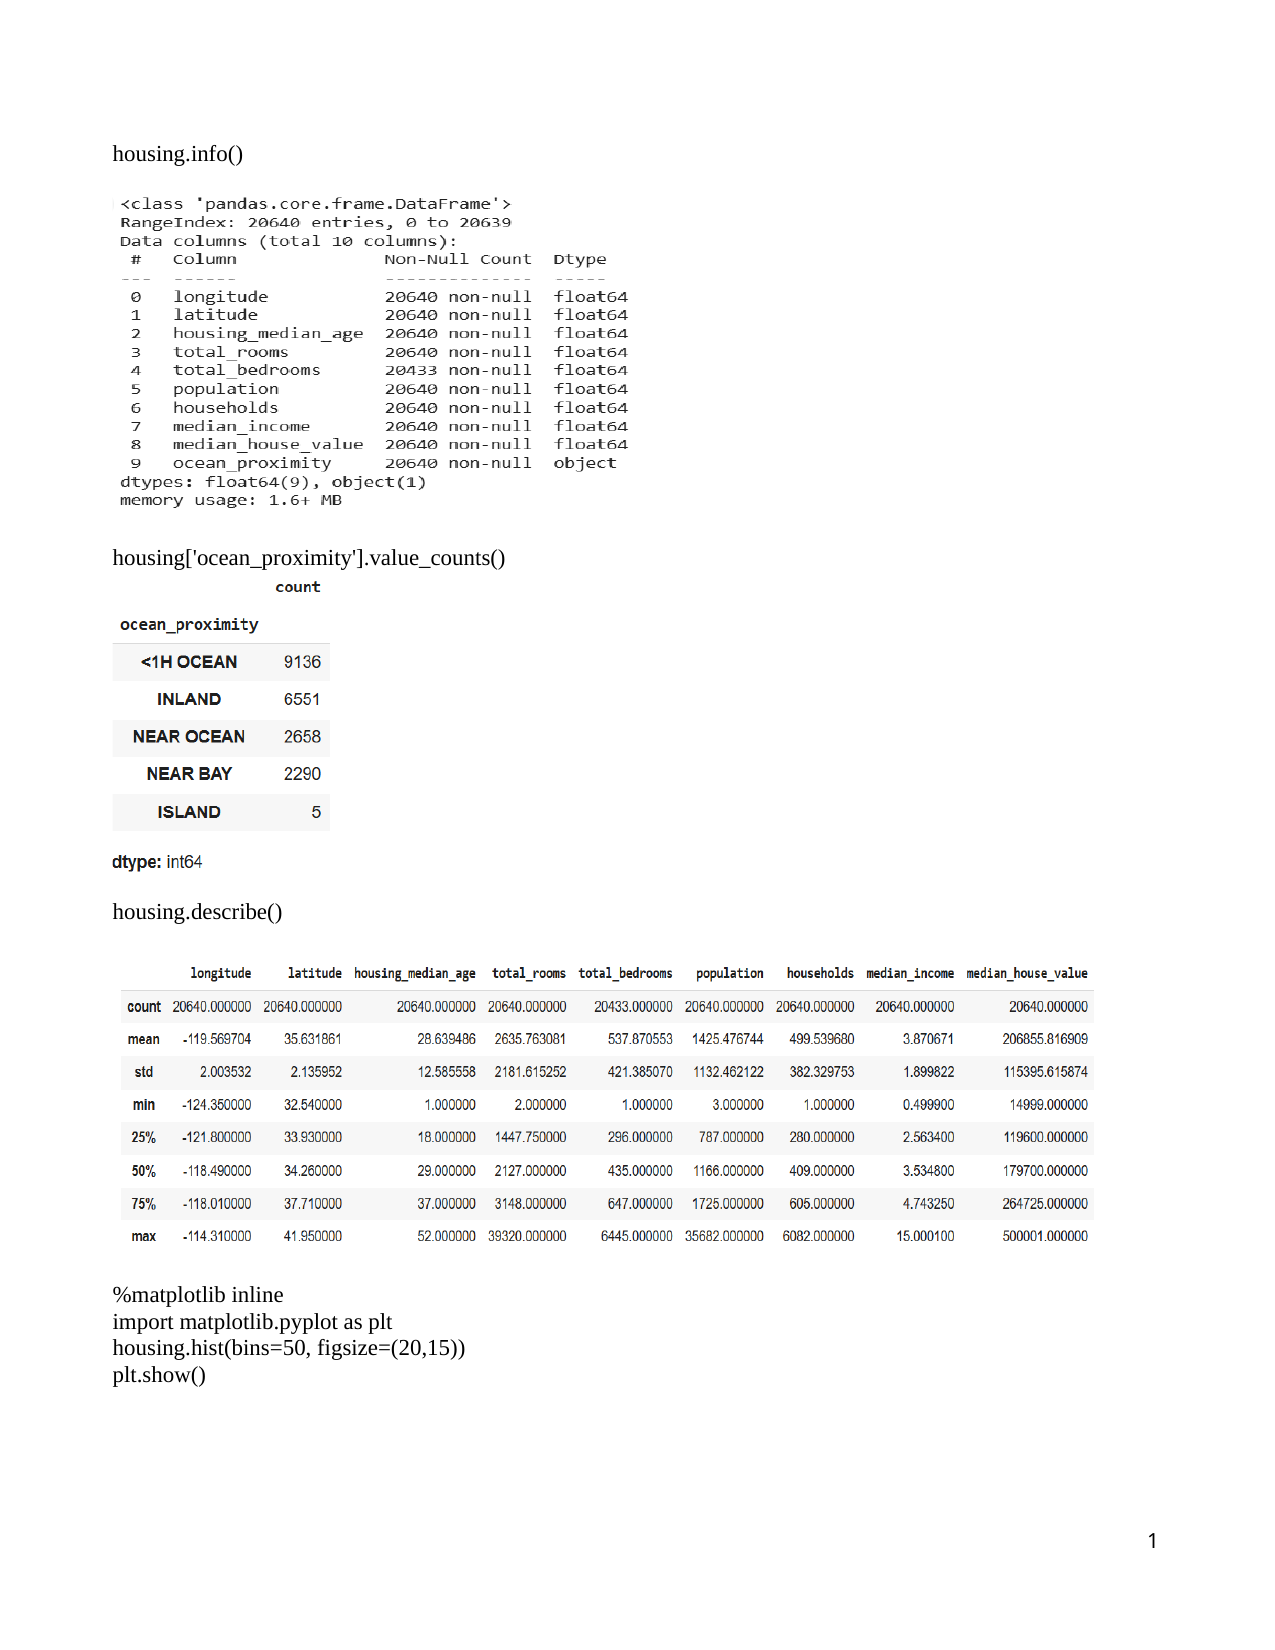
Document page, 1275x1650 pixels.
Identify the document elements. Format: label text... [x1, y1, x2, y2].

picture [112, 950, 1117, 1256]
picture [112, 192, 645, 518]
picture [112, 570, 353, 872]
text housing['ocean_proximity'].value_counts() [112, 544, 1162, 570]
text %matplotlib inline [112, 1282, 1162, 1308]
text housing.info() [112, 139, 1162, 166]
text housing.hist(bins=50, figsize=(20,15)) [112, 1334, 1162, 1361]
text import matplotlib.pyplot as plt [112, 1308, 1162, 1334]
text plt.show() [112, 1361, 1162, 1387]
text housing.describe() [112, 898, 1162, 924]
